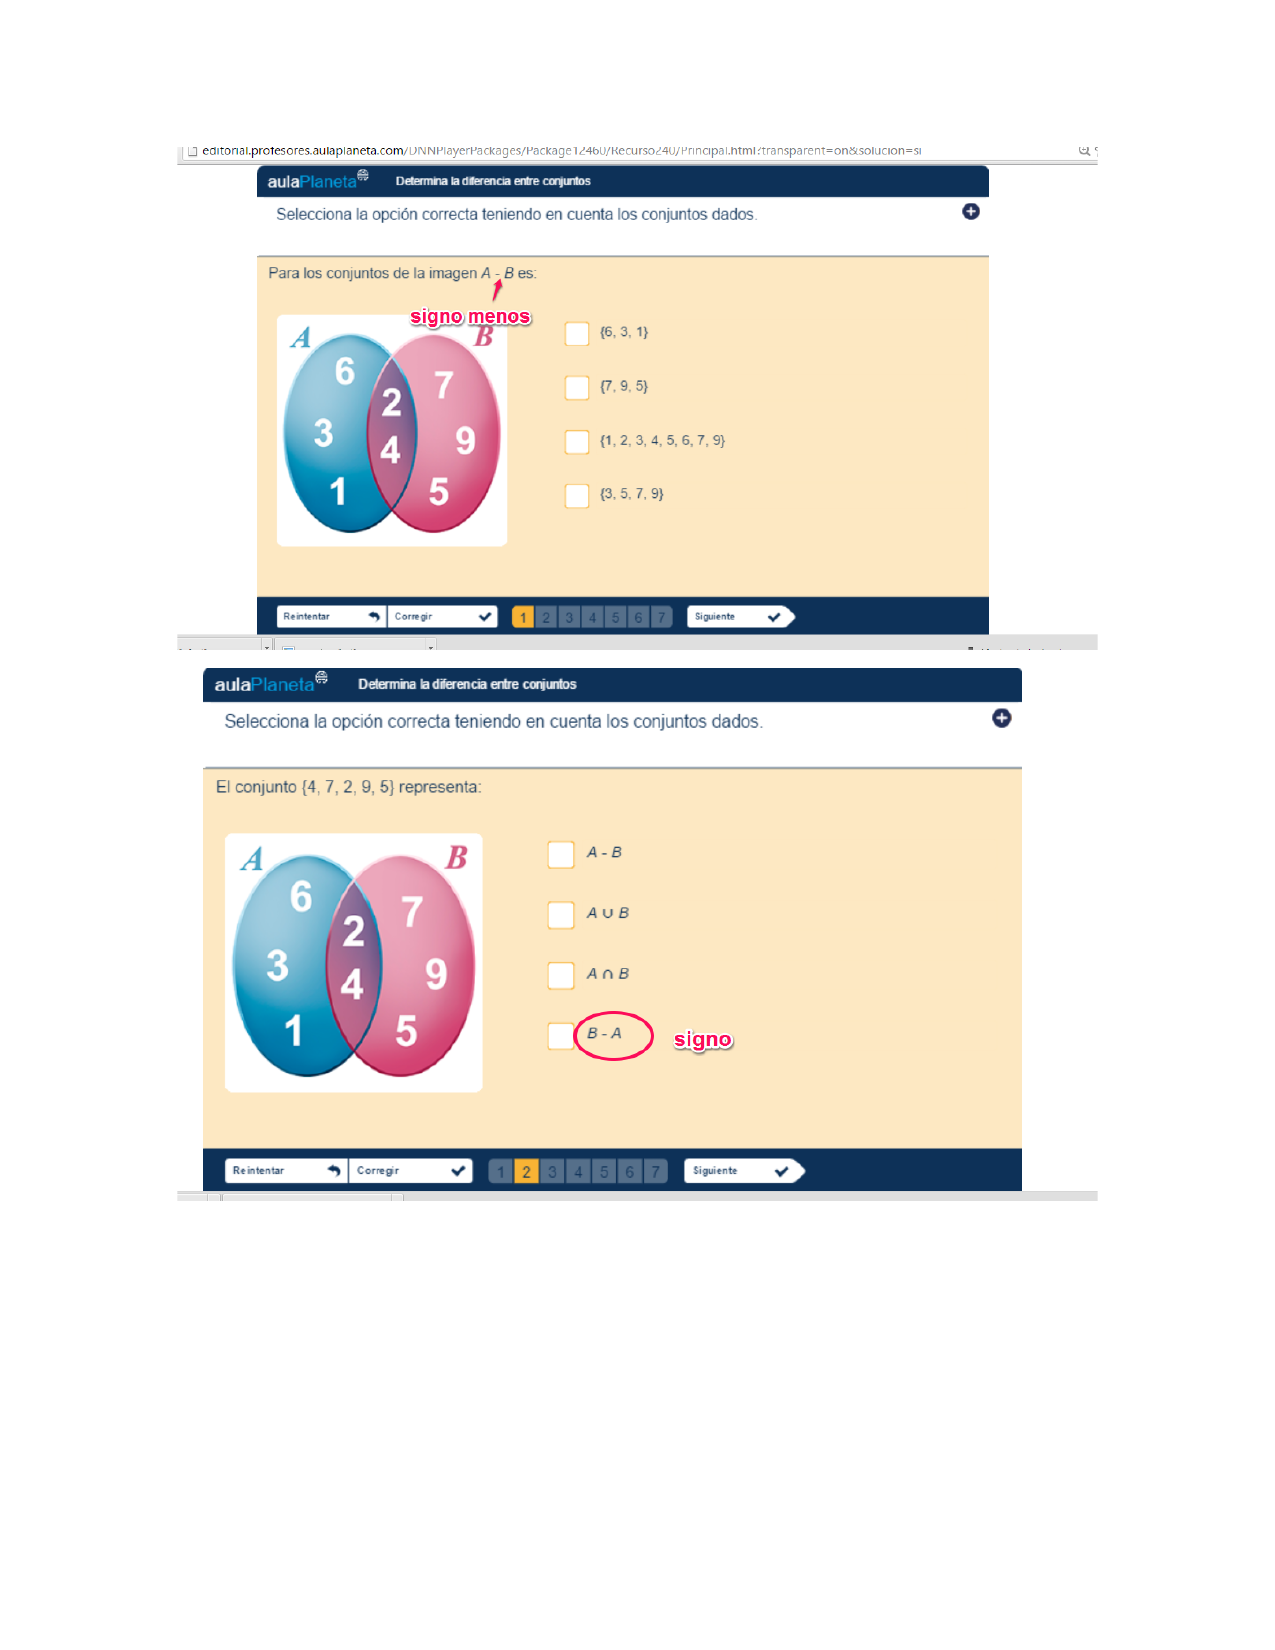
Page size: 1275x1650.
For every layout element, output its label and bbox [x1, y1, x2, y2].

picture [177, 147, 1098, 650]
picture [177, 668, 1098, 1201]
